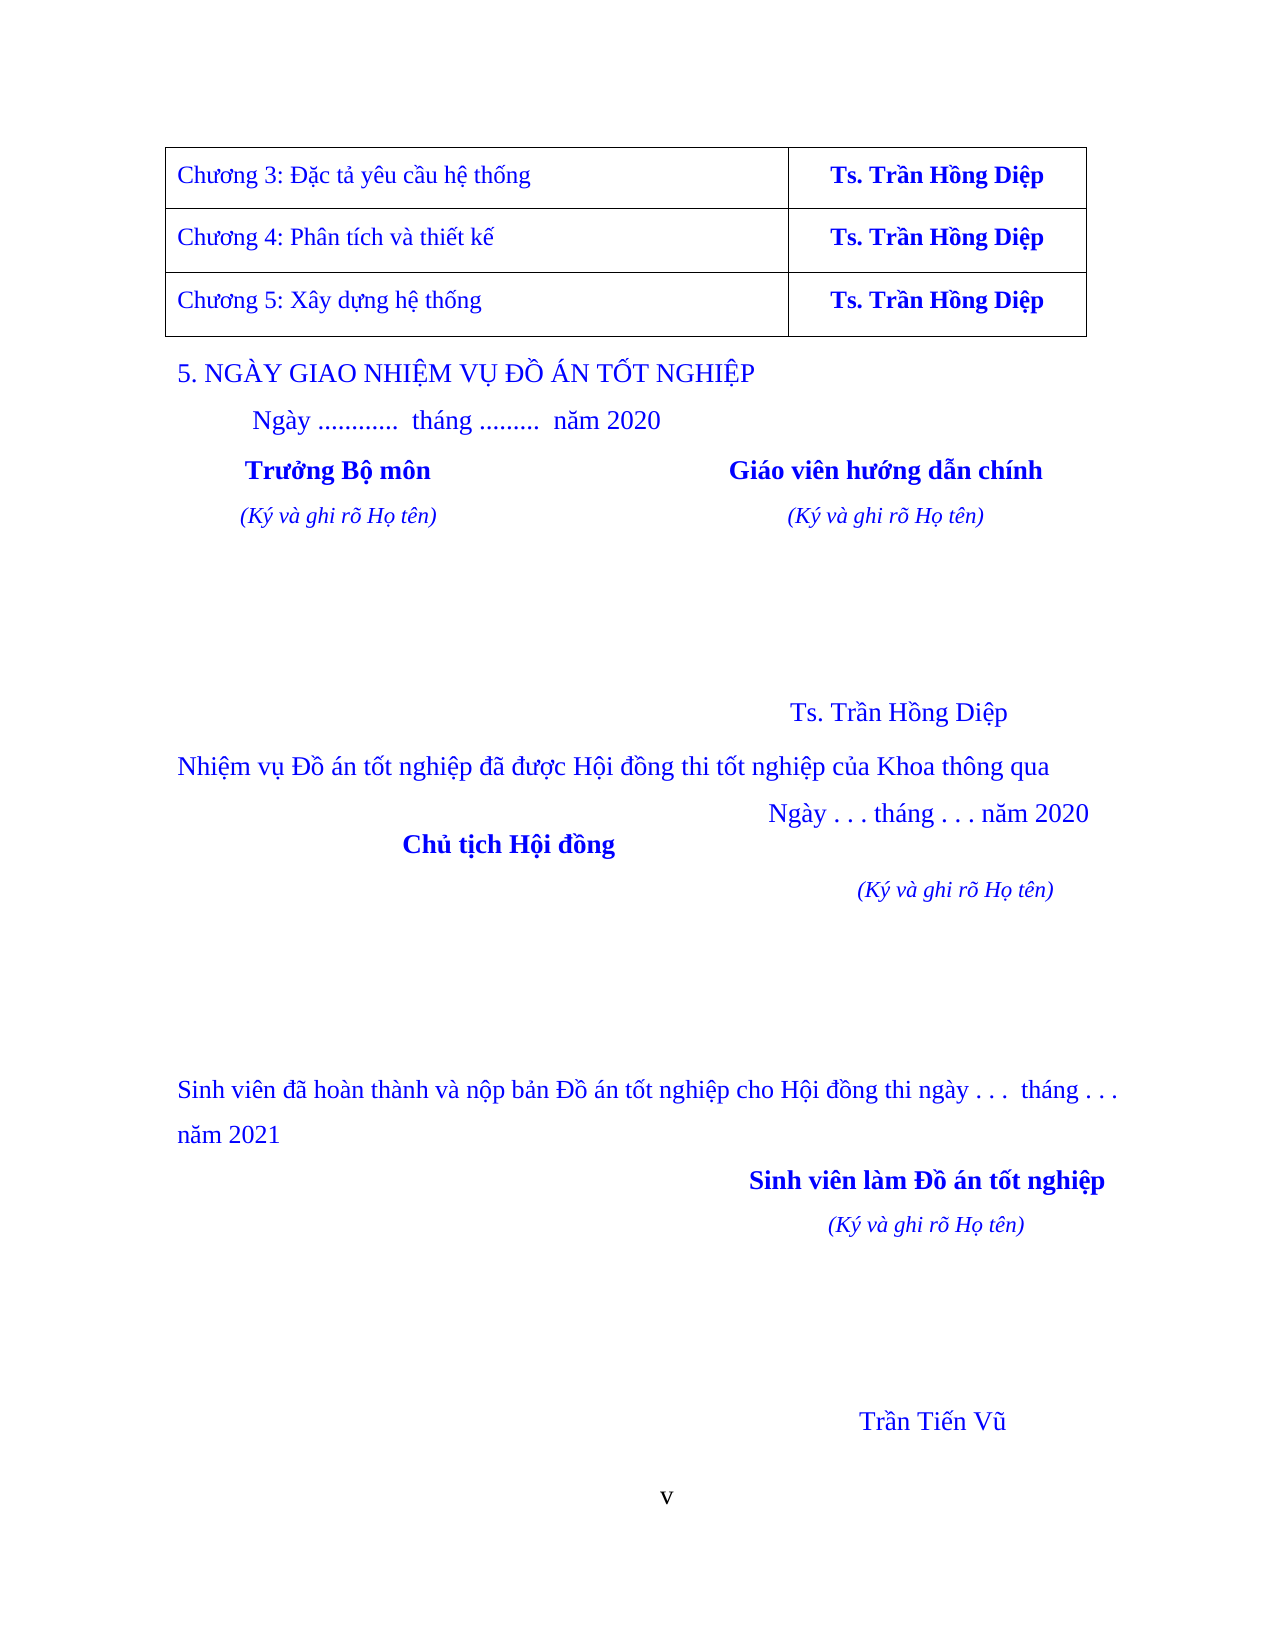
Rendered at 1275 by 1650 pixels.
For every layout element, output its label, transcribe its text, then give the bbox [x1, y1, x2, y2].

table_cell Ts. Trần Hồng Diệp [789, 273, 1086, 336]
table_cell Chương 5: Xây dựng hệ thống [166, 273, 788, 336]
text (Ký và ghi rõ Họ tên) [177, 876, 1156, 902]
text 5. NGÀY GIAO NHIỆM VỤ ĐỒ ÁN TỐT NGHIỆP [177, 358, 1156, 389]
text Ngày ............ tháng ......... năm 2020 [177, 404, 1156, 435]
table_header Trưởng Bộ môn (Ký và ghi rõ Họ tên) [166, 455, 604, 545]
table_cell Chương 4: Phân tích và thiết kế [166, 209, 788, 272]
text Trần Tiến Vũ [702, 1405, 1156, 1436]
text Ngày . . . tháng . . . năm 2020 Chủ tịch Hội đồng [402, 797, 1156, 859]
text (Ký và ghi rõ Họ tên) [177, 1212, 1156, 1238]
text Ts. Trần Hồng Diệp [177, 696, 1156, 727]
text Sinh viên đã hoàn thành và nộp bản Đồ án tốt nghiệp cho Hội đồng thi ngày . . . tháng . . . năm 2021 [177, 1074, 1156, 1149]
text Sinh viên làm Đồ án tốt nghiệp [177, 1164, 1156, 1195]
table_cell Ts. Trần Hồng Diệp [789, 209, 1086, 272]
table_cell Ts. Trần Hồng Diệp [789, 148, 1086, 208]
text Nhiệm vụ Đồ án tốt nghiệp đã được Hội đồng thi tốt nghiệp của Khoa thông qua [177, 750, 1156, 781]
table_header Giáo viên hướng dẫn chính (Ký và ghi rõ Họ tên) [604, 455, 1168, 545]
table_cell Chương 3: Đặc tả yêu cầu hệ thống [166, 148, 788, 208]
